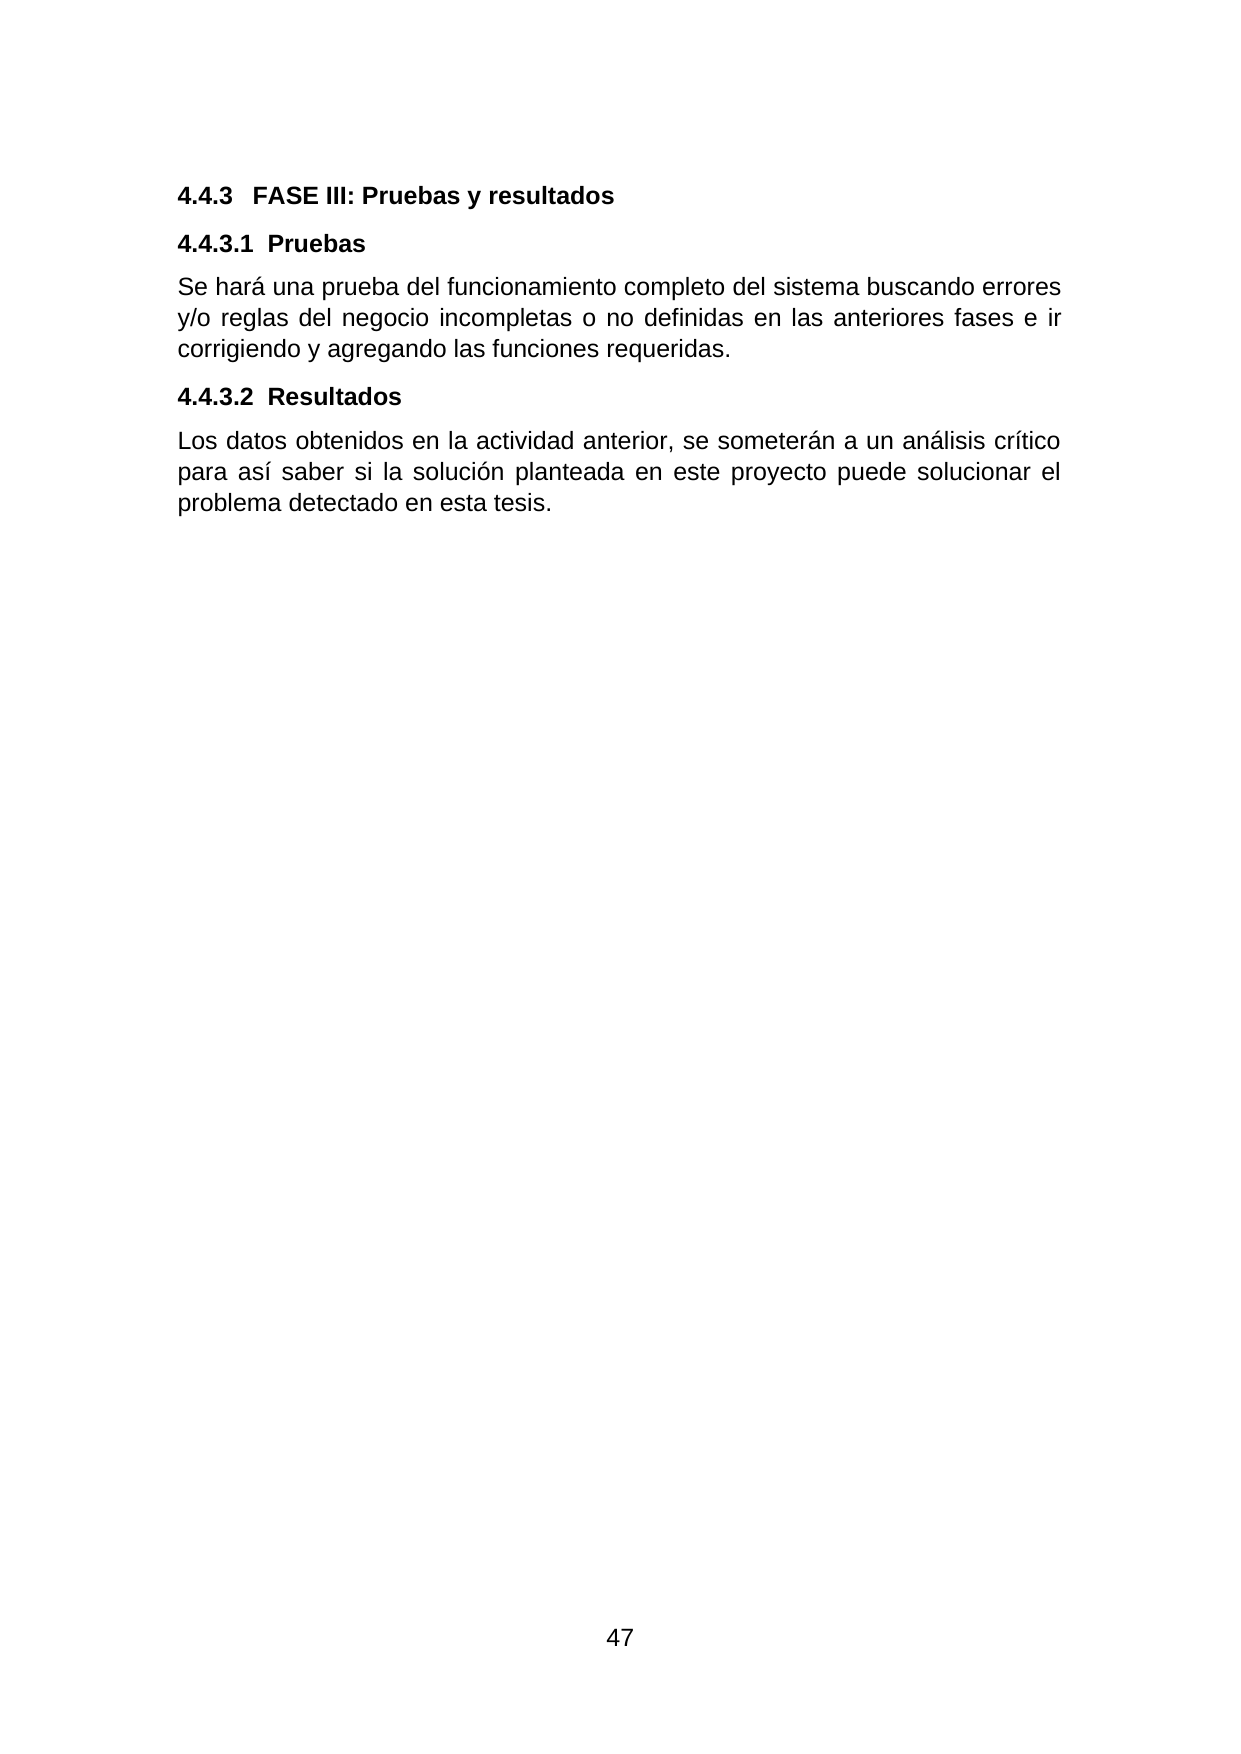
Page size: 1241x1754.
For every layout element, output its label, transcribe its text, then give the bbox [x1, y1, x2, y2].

subtitle FASE III: Pruebas y resultados [177, 181, 1063, 210]
subtitle Pruebas [177, 229, 1063, 257]
text Los datos obtenidos en la actividad anterior, se someterán a un análisis crítico para así saber si la solución planteada en este proyecto puede solucionar el problema detectado en esta tesis. [177, 426, 1063, 516]
subtitle Resultados [177, 382, 1063, 411]
text Se hará una prueba del funcionamiento completo del sistema buscando errores y/o reglas del negocio incompletas o no definidas en las anteriores fases e ir corrigiendo y agregando las funciones requeridas. [177, 272, 1063, 363]
